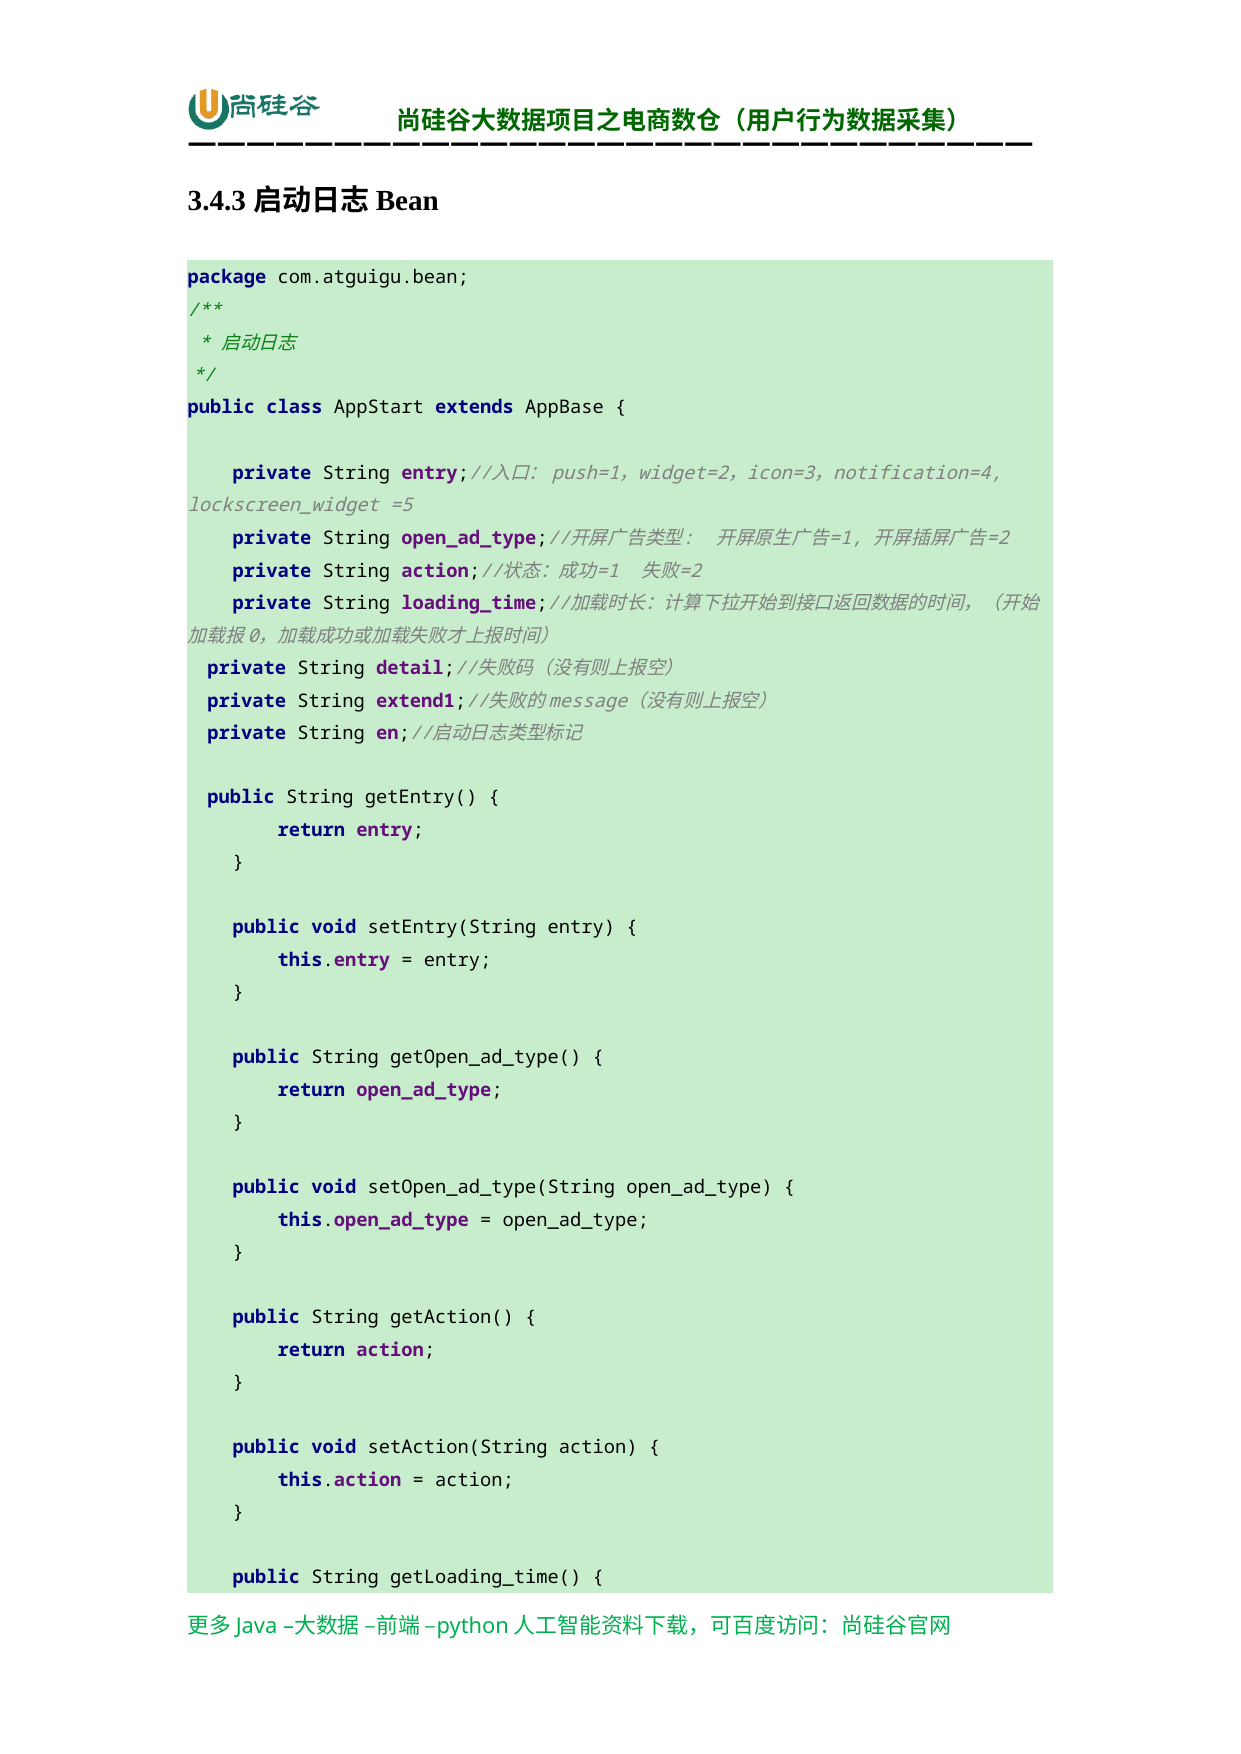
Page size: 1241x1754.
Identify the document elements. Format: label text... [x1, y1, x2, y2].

picture [187, 88, 320, 130]
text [187, 260, 1053, 1593]
subtitle 3.4.3 启动日志Bean [187, 165, 1053, 230]
